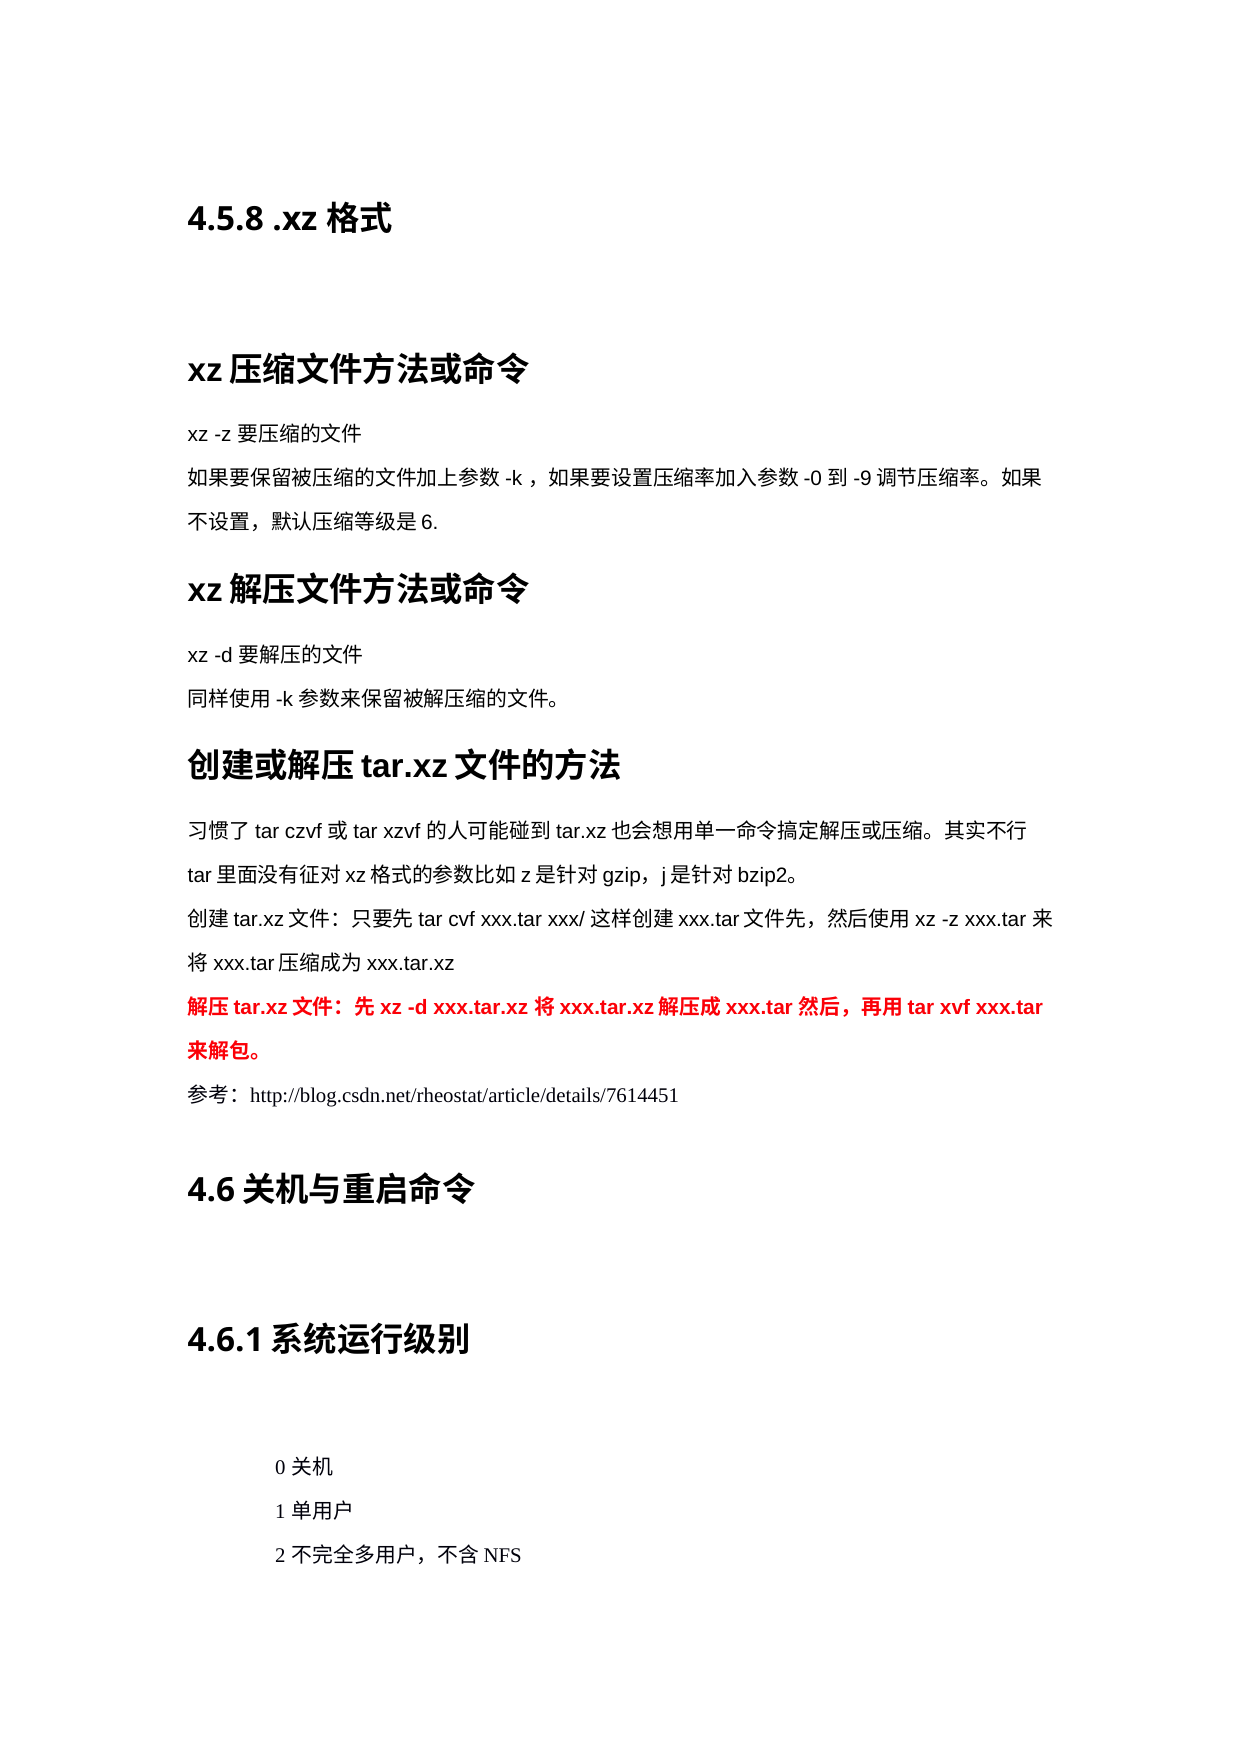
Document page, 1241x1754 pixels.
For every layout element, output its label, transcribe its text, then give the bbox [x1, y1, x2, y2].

text 同样使用 -k 参数来保留被解压缩的文件。 [187, 675, 1053, 719]
text xz -d 要解压的文件 [187, 631, 1053, 675]
text 解压tar.xz文件：先 xz -d xxx.tar.xz 将 xxx.tar.xz解压成 xxx.tar 然后，再用 tar xvf xxx.tar来解包。 [187, 983, 1053, 1072]
text xz压缩文件方法或命令 [187, 322, 1053, 411]
text 创建或解压tar.xz文件的方法 [187, 719, 1053, 807]
text 创建tar.xz文件：只要先 tar cvf xxx.tar xxx/ 这样创建xxx.tar文件先，然后使用 xz -z xxx.tar 来将 xxx.tar压缩成为 xxx.tar.xz [187, 895, 1053, 983]
subtitle 4.6.1系统运行级别 [187, 1293, 1053, 1381]
text 0 关机 [231, 1444, 1053, 1488]
subtitle 4.5.8 .xz 格式 [187, 172, 1053, 260]
text 如果要保留被压缩的文件加上参数 -k ，如果要设置压缩率加入参数 -0 到 -9调节压缩率。如果不设置，默认压缩等级是6. [187, 455, 1053, 543]
text 2 不完全多用户，不含NFS [231, 1532, 1053, 1576]
text 参考：http://blog.csdn.net/rheostat/article/details/7614451 [187, 1072, 1053, 1116]
subtitle 4.6关机与重启命令 [187, 1143, 1053, 1231]
text 1 单用户 [231, 1488, 1053, 1532]
text 习惯了 tar czvf 或 tar xzvf 的人可能碰到 tar.xz也会想用单一命令搞定解压或压缩。其实不行 tar里面没有征对xz格式的参数比如 z是针对 gzip，j是针对 bzip2。 [187, 807, 1053, 895]
text xz -z 要压缩的文件 [187, 411, 1053, 455]
text xz解压文件方法或命令 [187, 543, 1053, 631]
